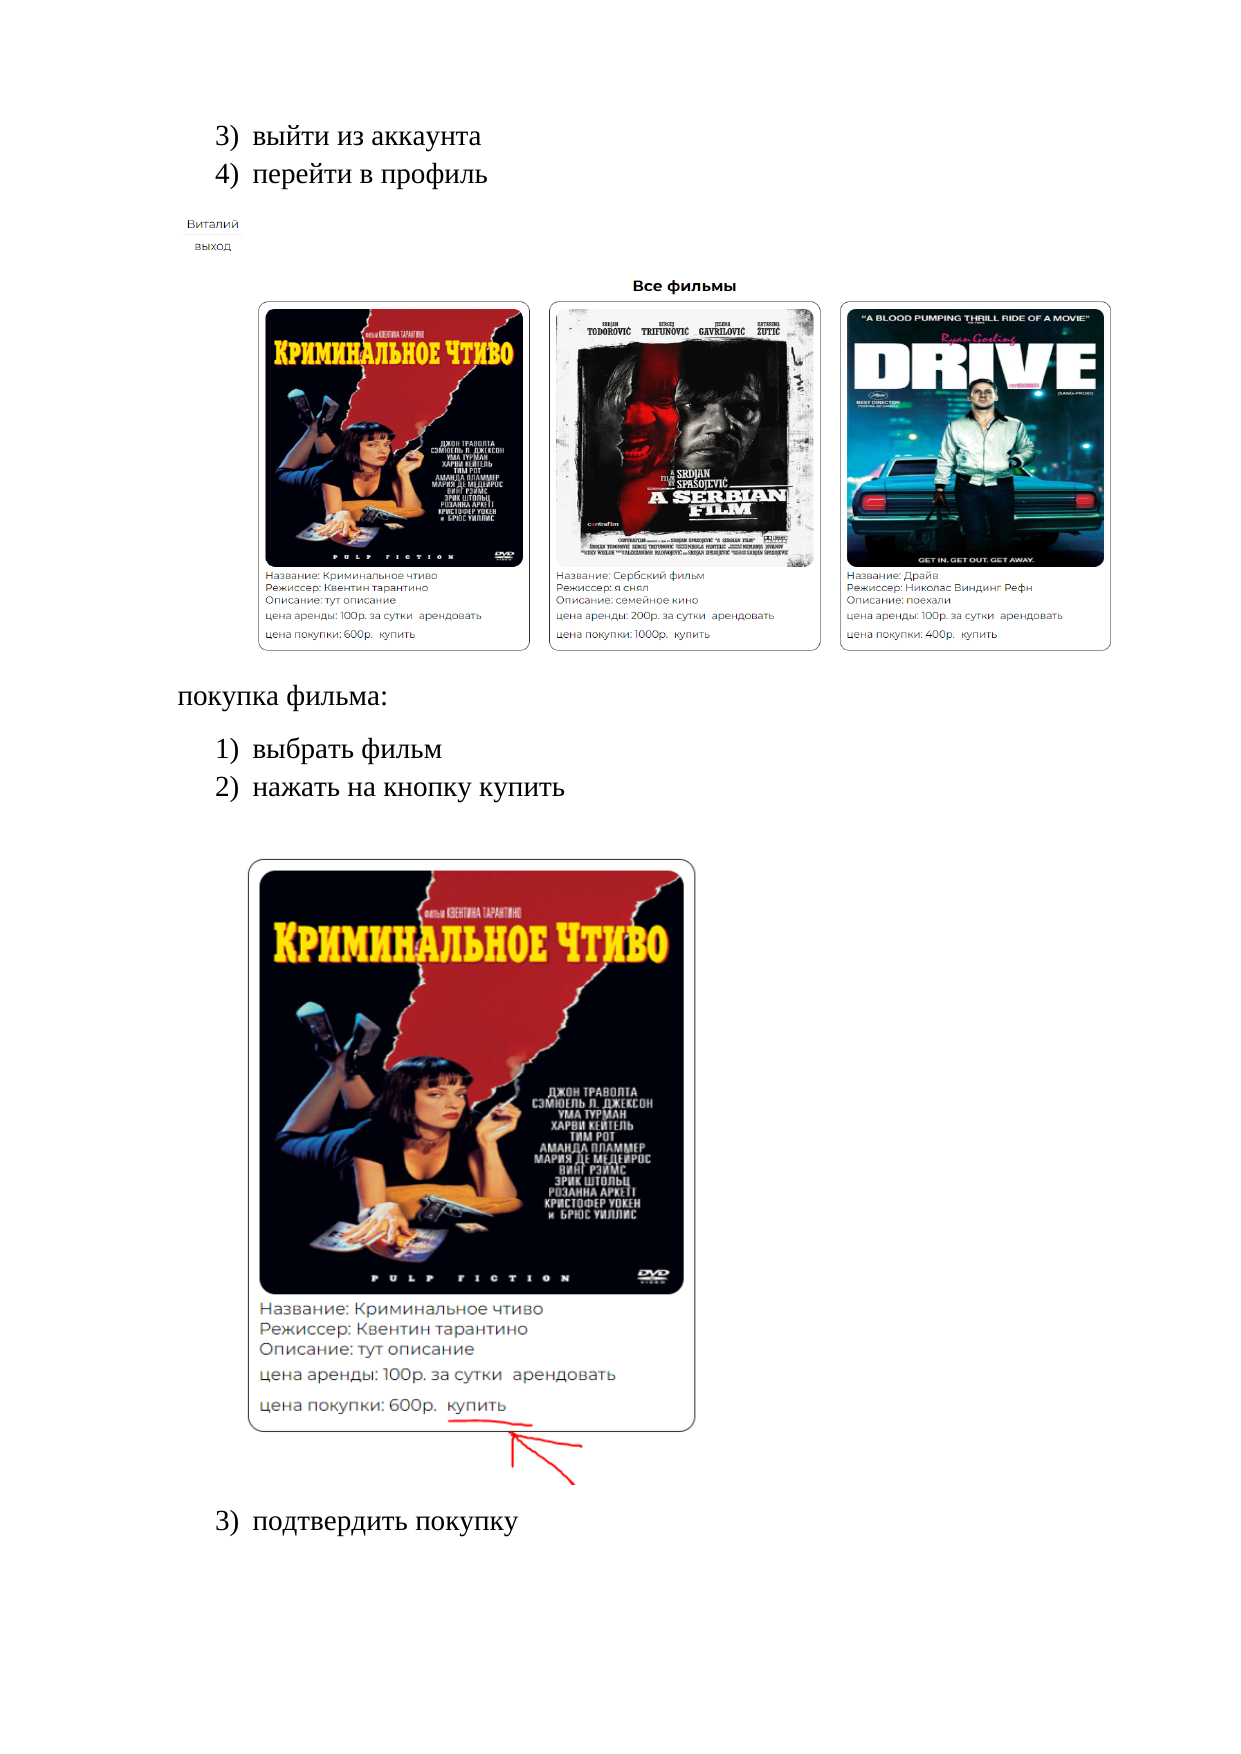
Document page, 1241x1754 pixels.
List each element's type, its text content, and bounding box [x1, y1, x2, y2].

list выбрать фильм [215, 731, 1152, 764]
picture [214, 824, 724, 1485]
list подтвердить покупку [215, 1503, 1152, 1537]
list перейти в профиль [215, 157, 1152, 190]
list выйти из аккаунта [215, 118, 1152, 152]
text покупка фильма: [177, 678, 1152, 712]
list нажать на кнопку купить [215, 769, 1152, 803]
picture [177, 211, 1152, 660]
